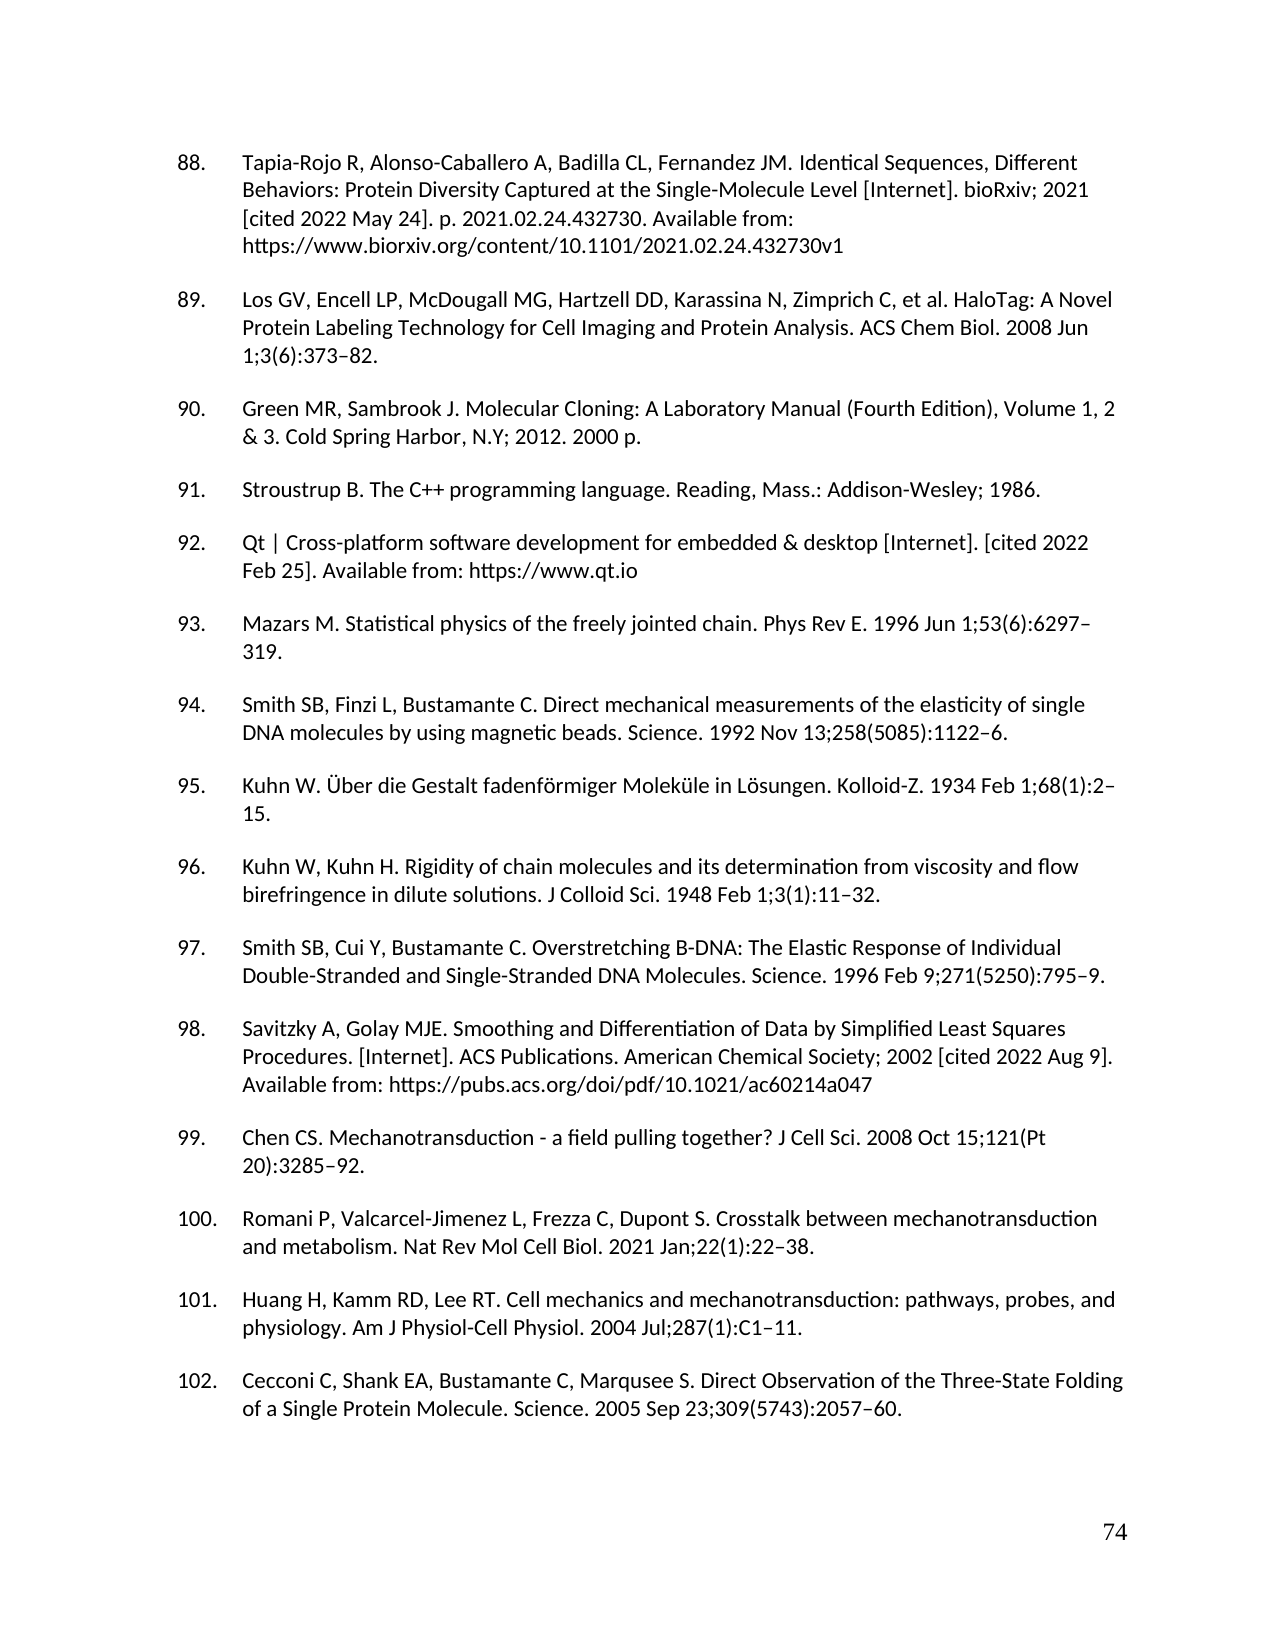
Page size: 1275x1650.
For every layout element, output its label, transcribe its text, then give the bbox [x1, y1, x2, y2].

text 92. Qt | Cross-platform software development for embedded & desktop [Internet]. [cited 2022 Feb 25]. Available from: https://www.qt.io [177, 528, 1127, 584]
text 98. Savitzky A, Golay MJE. Smoothing and Differentiation of Data by Simplified Least Squares Procedures. [Internet]. ACS Publications. American Chemical Society; 2002 [cited 2022 Aug 9]. Available from: https://pubs.acs.org/doi/pdf/10.1021/ac60214a047 [177, 1014, 1127, 1098]
text 101. Huang H, Kamm RD, Lee RT. Cell mechanics and mechanotransduction: pathways, probes, and physiology. Am J Physiol-Cell Physiol. 2004 Jul;287(1):C1–11. [177, 1285, 1127, 1341]
text 93. Mazars M. Statistical physics of the freely jointed chain. Phys Rev E. 1996 Jun 1;53(6):6297–319. [177, 609, 1127, 665]
text 100. Romani P, Valcarcel-Jimenez L, Frezza C, Dupont S. Crosstalk between mechanotransduction and metabolism. Nat Rev Mol Cell Biol. 2021 Jan;22(1):22–38. [177, 1204, 1127, 1260]
text 102. Cecconi C, Shank EA, Bustamante C, Marqusee S. Direct Observation of the Three-State Folding of a Single Protein Molecule. Science. 2005 Sep 23;309(5743):2057–60. [177, 1366, 1127, 1422]
text 88. Tapia-Rojo R, Alonso-Caballero A, Badilla CL, Fernandez JM. Identical Sequences, Different Behaviors: Protein Diversity Captured at the Single-Molecule Level [Internet]. bioRxiv; 2021 [cited 2022 May 24]. p. 2021.02.24.432730. Available from: https://www.biorxiv.org/content/10.1101/2021.02.24.432730v1 [177, 148, 1127, 260]
text 99. Chen CS. Mechanotransduction - a field pulling together? J Cell Sci. 2008 Oct 15;121(Pt 20):3285–92. [177, 1123, 1127, 1179]
text 89. Los GV, Encell LP, McDougall MG, Hartzell DD, Karassina N, Zimprich C, et al. HaloTag: A Novel Protein Labeling Technology for Cell Imaging and Protein Analysis. ACS Chem Biol. 2008 Jun 1;3(6):373–82. [177, 285, 1127, 369]
text 94. Smith SB, Finzi L, Bustamante C. Direct mechanical measurements of the elasticity of single DNA molecules by using magnetic beads. Science. 1992 Nov 13;258(5085):1122–6. [177, 690, 1127, 746]
text 91. Stroustrup B. The C++ programming language. Reading, Mass.: Addison-Wesley; 1986. [177, 475, 1127, 503]
text 90. Green MR, Sambrook J. Molecular Cloning: A Laboratory Manual (Fourth Edition), Volume 1, 2 & 3. Cold Spring Harbor, N.Y; 2012. 2000 p. [177, 394, 1127, 450]
text 97. Smith SB, Cui Y, Bustamante C. Overstretching B-DNA: The Elastic Response of Individual Double-Stranded and Single-Stranded DNA Molecules. Science. 1996 Feb 9;271(5250):795–9. [177, 933, 1127, 989]
text 95. Kuhn W. Über die Gestalt fadenförmiger Moleküle in Lösungen. Kolloid-Z. 1934 Feb 1;68(1):2–15. [177, 771, 1127, 827]
text 96. Kuhn W, Kuhn H. Rigidity of chain molecules and its determination from viscosity and flow birefringence in dilute solutions. J Colloid Sci. 1948 Feb 1;3(1):11–32. [177, 852, 1127, 908]
